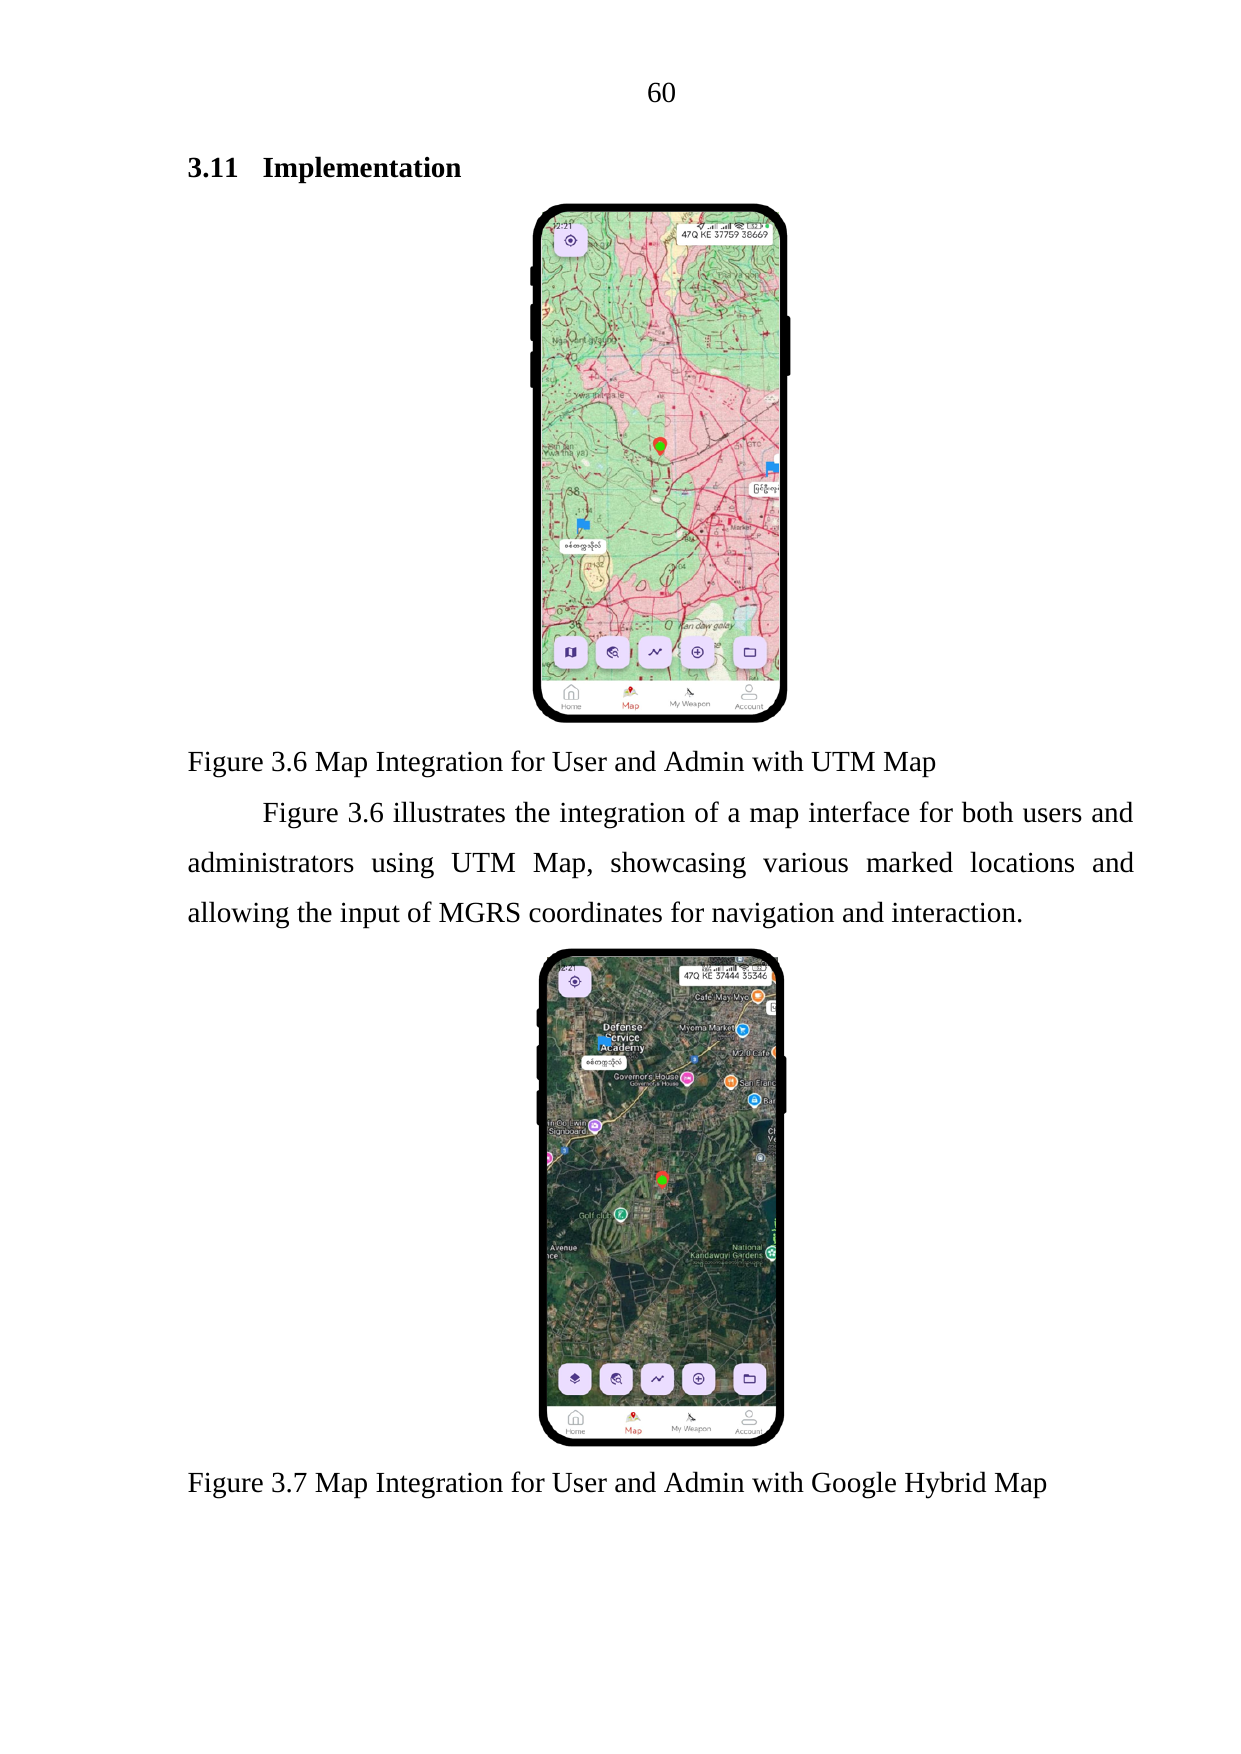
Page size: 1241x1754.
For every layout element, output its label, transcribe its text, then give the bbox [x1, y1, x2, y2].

text Figure 3.7 Map Integration for User and Admin with Google Hybrid Map [187, 1465, 1135, 1498]
text Figure 3.6 illustrates the integration of a map interface for both users and administrators using UTM Map, showcasing various marked locations and allowing the input of MGRS coordinates for navigation and interaction. [187, 795, 1135, 929]
text Figure 3.6 Map Integration for User and Admin with UTM Map [187, 744, 1135, 778]
subtitle 3.11 Implementation [187, 150, 1135, 183]
